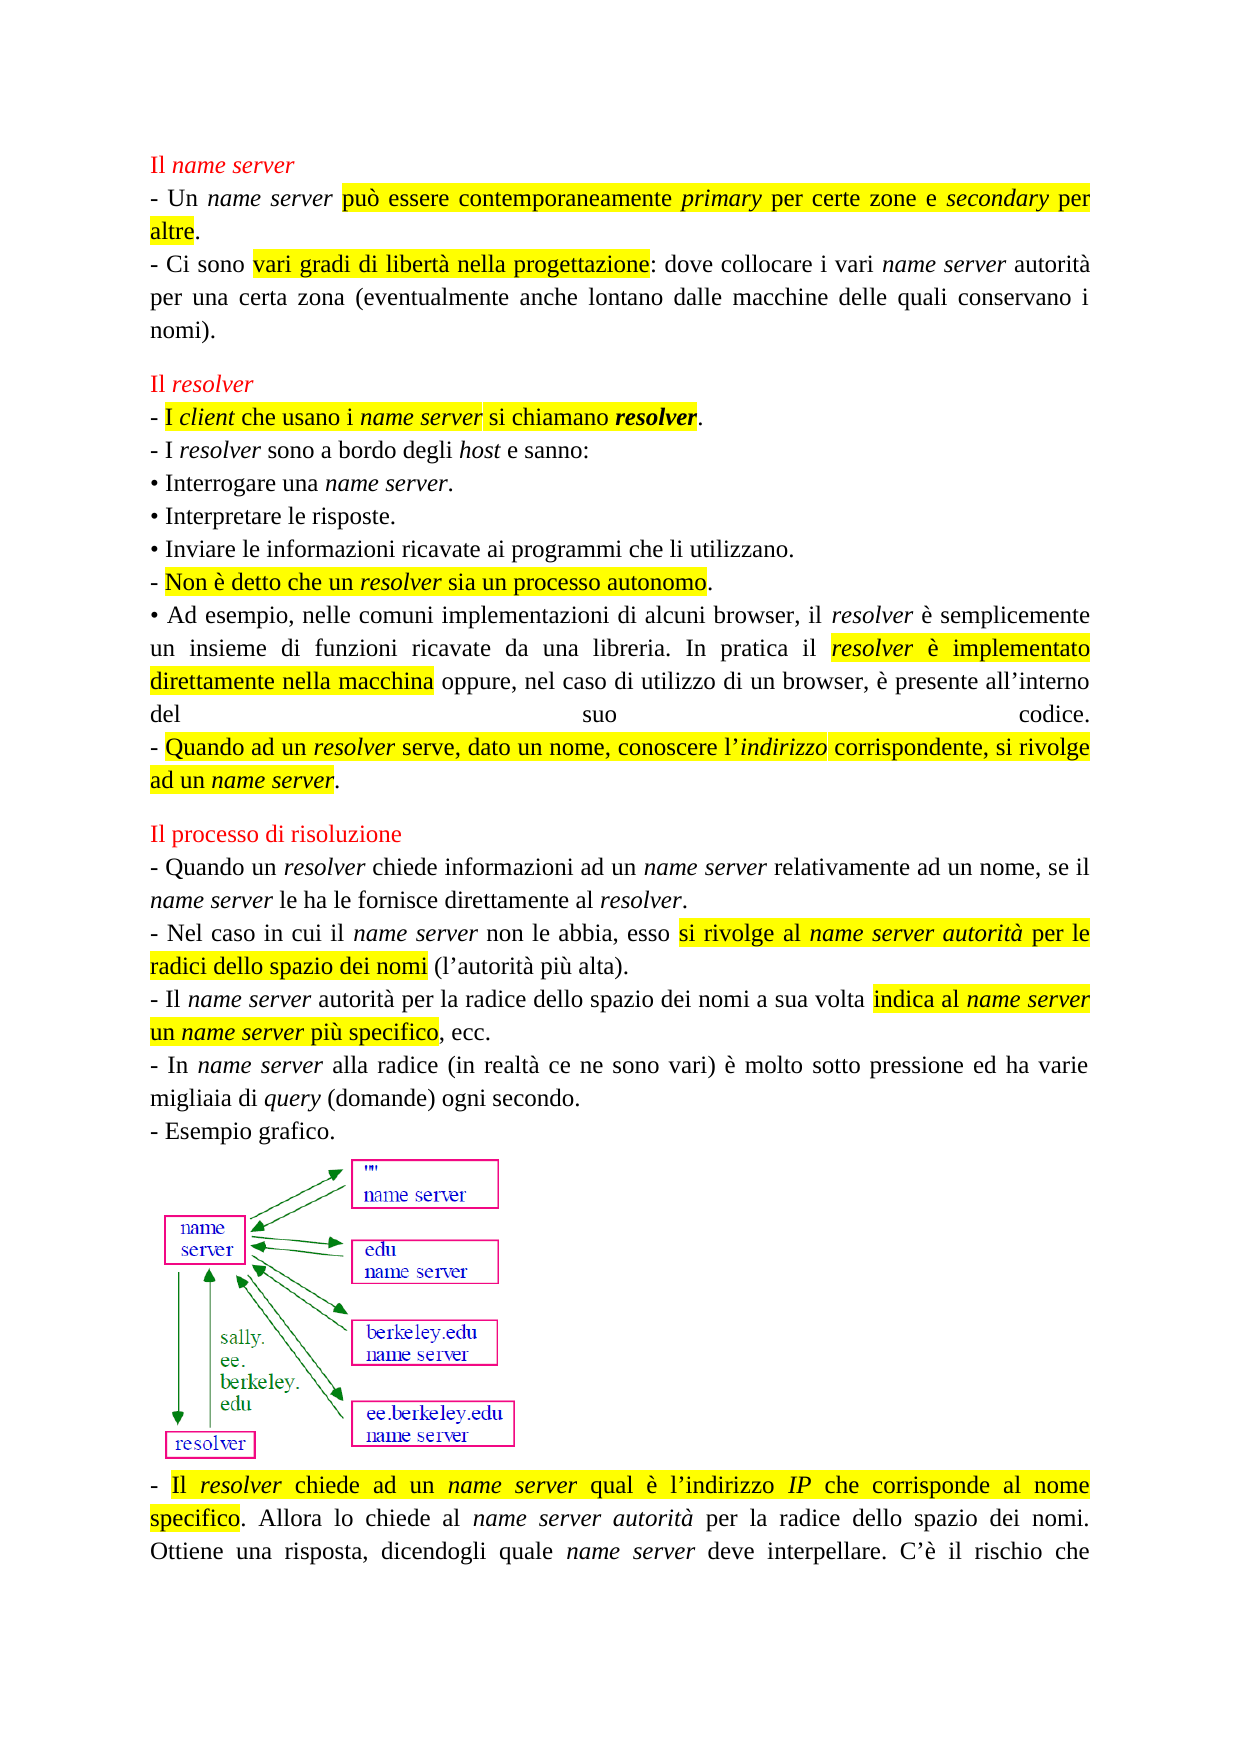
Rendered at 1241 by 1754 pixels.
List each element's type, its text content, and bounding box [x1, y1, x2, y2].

text Il name server - Un name server può essere contemporaneamente primary per certe zone e secondary per altre. - Ci sono vari gradi di libertà nella progettazione: dove collocare i vari name server autorità per una certa zona (eventualmente anche lontano dalle macchine delle quali conservano i nomi). [150, 150, 1090, 344]
picture [150, 1148, 527, 1467]
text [150, 819, 1090, 1565]
text Il resolver - I client che usano i name server si chiamano resolver. - I resolver sono a bordo degli host e sanno: • Interrogare una name server. • Interpretare le risposte. • Inviare le informazioni ricavate ai programmi che li utilizzano. - Non è detto che un resolver sia un processo autonomo. • Ad esempio, nelle comuni implementazioni di alcuni browser, il resolver è semplicemente un insieme di funzioni ricavate da una libreria. In pratica il resolver è implementato direttamente nella macchina oppure, nel caso di utilizzo di un browser, è presente all’interno del suo codice. - Quando ad un resolver serve, dato un nome, conoscere l’indirizzo corrispondente, si rivolge ad un name server. [150, 369, 1090, 794]
